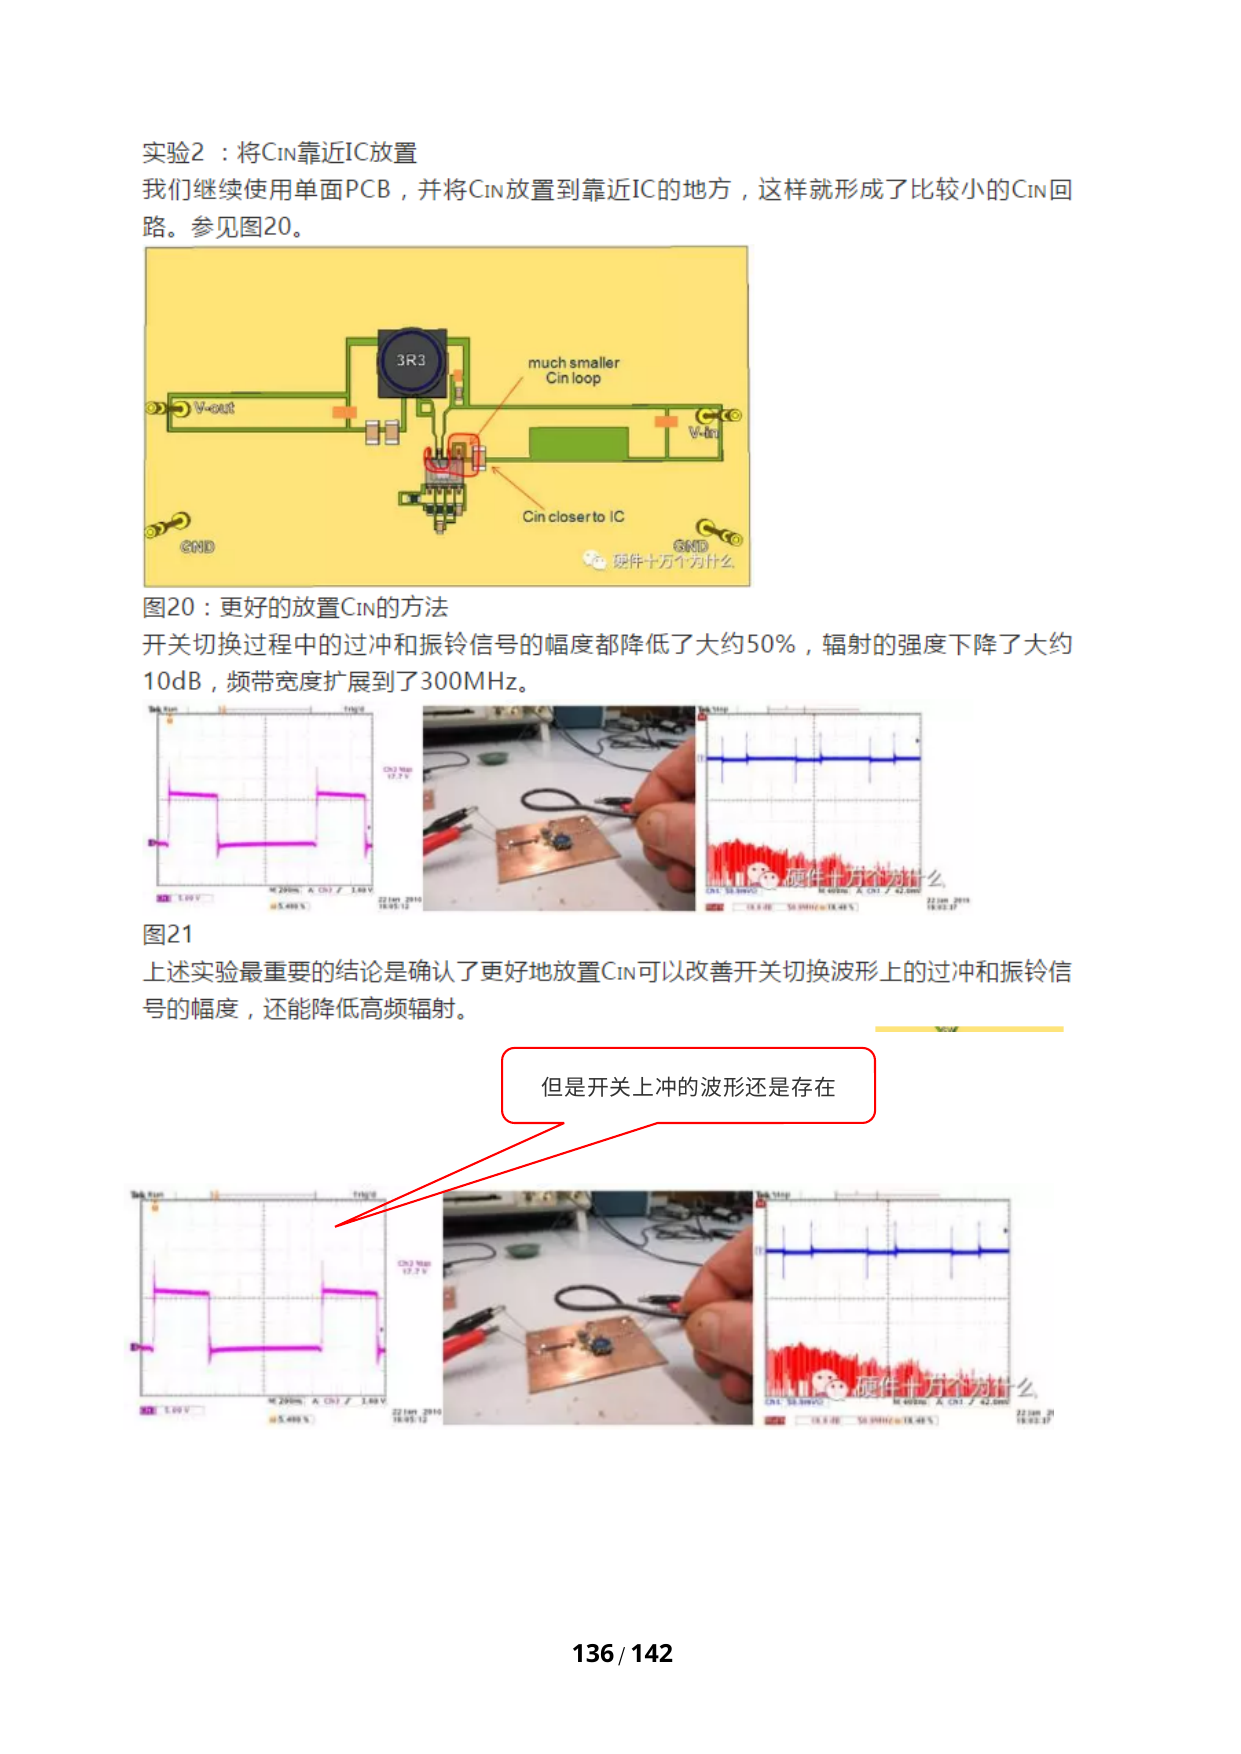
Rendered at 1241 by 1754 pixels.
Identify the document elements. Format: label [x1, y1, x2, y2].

picture [118, 1182, 1054, 1436]
picture [118, 129, 1123, 1032]
picture [366, 1182, 467, 1215]
